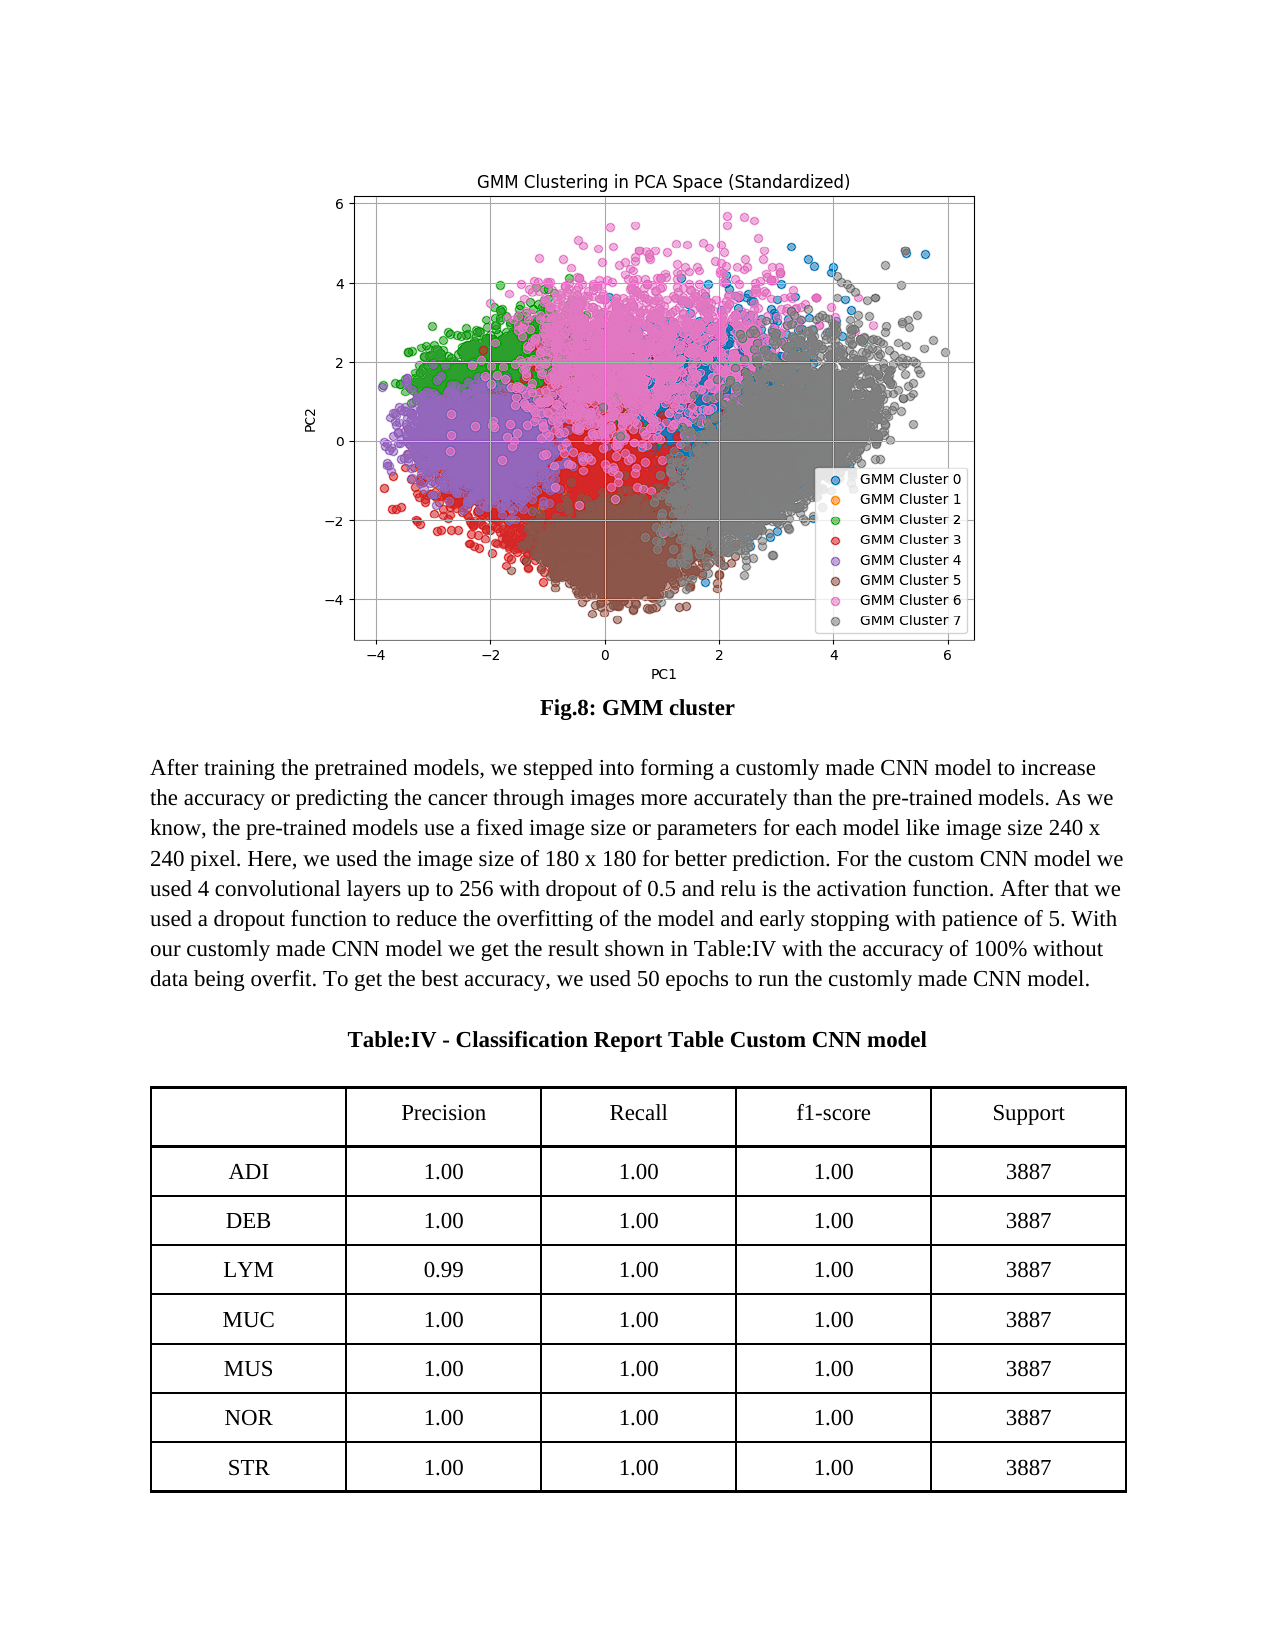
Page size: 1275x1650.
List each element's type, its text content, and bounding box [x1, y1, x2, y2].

table_cell 1.00 [542, 1246, 735, 1293]
text Fig.8: GMM cluster [150, 694, 1125, 720]
table_cell 1.00 [542, 1345, 735, 1392]
text Table:IV - Classification Report Table Custom CNN model [150, 1026, 1125, 1052]
table_cell 3887 [932, 1394, 1125, 1441]
table_cell 1.00 [737, 1148, 930, 1195]
table_cell MUC [152, 1295, 345, 1342]
table_cell 1.00 [737, 1295, 930, 1342]
table_cell LYM [152, 1246, 345, 1293]
table_cell 1.00 [542, 1443, 735, 1490]
table_cell 1.00 [347, 1295, 540, 1342]
table_cell 1.00 [347, 1345, 540, 1392]
table_header Recall [542, 1089, 735, 1145]
table_cell 1.00 [737, 1246, 930, 1293]
table_cell 3887 [932, 1148, 1125, 1195]
table_cell NOR [152, 1394, 345, 1441]
table_cell 1.00 [347, 1197, 540, 1244]
table_cell 1.00 [347, 1394, 540, 1441]
table_cell 1.00 [347, 1148, 540, 1195]
table_header f1-score [737, 1089, 930, 1145]
text After training the pretrained models, we stepped into forming a customly made CNN model to increase the accuracy or predicting the cancer through images more accurately than the pre-trained models. As we know, the pre-trained models use a fixed image size or parameters for each model like image size 240 x 240 pixel. Here, we used the image size of 180 x 180 for better prediction. For the custom CNN model we used 4 convolutional layers up to 256 with dropout of 0.5 and relu is the activation function. After that we used a dropout function to reduce the overfitting of the model and early stopping with patience of 5. With our customly made CNN model we get the result shown in Table:IV with the accuracy of 100% without data being overfit. To get the best accuracy, we used 50 epochs to run the customly made CNN model. [150, 754, 1125, 992]
table_cell 1.00 [347, 1443, 540, 1490]
table_header Support [932, 1089, 1125, 1145]
table_cell 1.00 [737, 1197, 930, 1244]
table_cell 3887 [932, 1443, 1125, 1490]
table_cell 3887 [932, 1345, 1125, 1392]
picture [278, 150, 997, 690]
table_cell STR [152, 1443, 345, 1490]
table_header Precision [347, 1089, 540, 1145]
table_cell MUS [152, 1345, 345, 1392]
table_cell 1.00 [737, 1345, 930, 1392]
table_cell 0.99 [347, 1246, 540, 1293]
table_cell 3887 [932, 1295, 1125, 1342]
table_cell 1.00 [542, 1197, 735, 1244]
table_cell 1.00 [737, 1394, 930, 1441]
table_cell 3887 [932, 1246, 1125, 1293]
table_header [152, 1089, 345, 1145]
table_cell 1.00 [542, 1148, 735, 1195]
table_cell 1.00 [542, 1394, 735, 1441]
table_cell ADI [152, 1148, 345, 1195]
table_cell 1.00 [542, 1295, 735, 1342]
table_cell 1.00 [737, 1443, 930, 1490]
table_cell DEB [152, 1197, 345, 1244]
table_cell 3887 [932, 1197, 1125, 1244]
